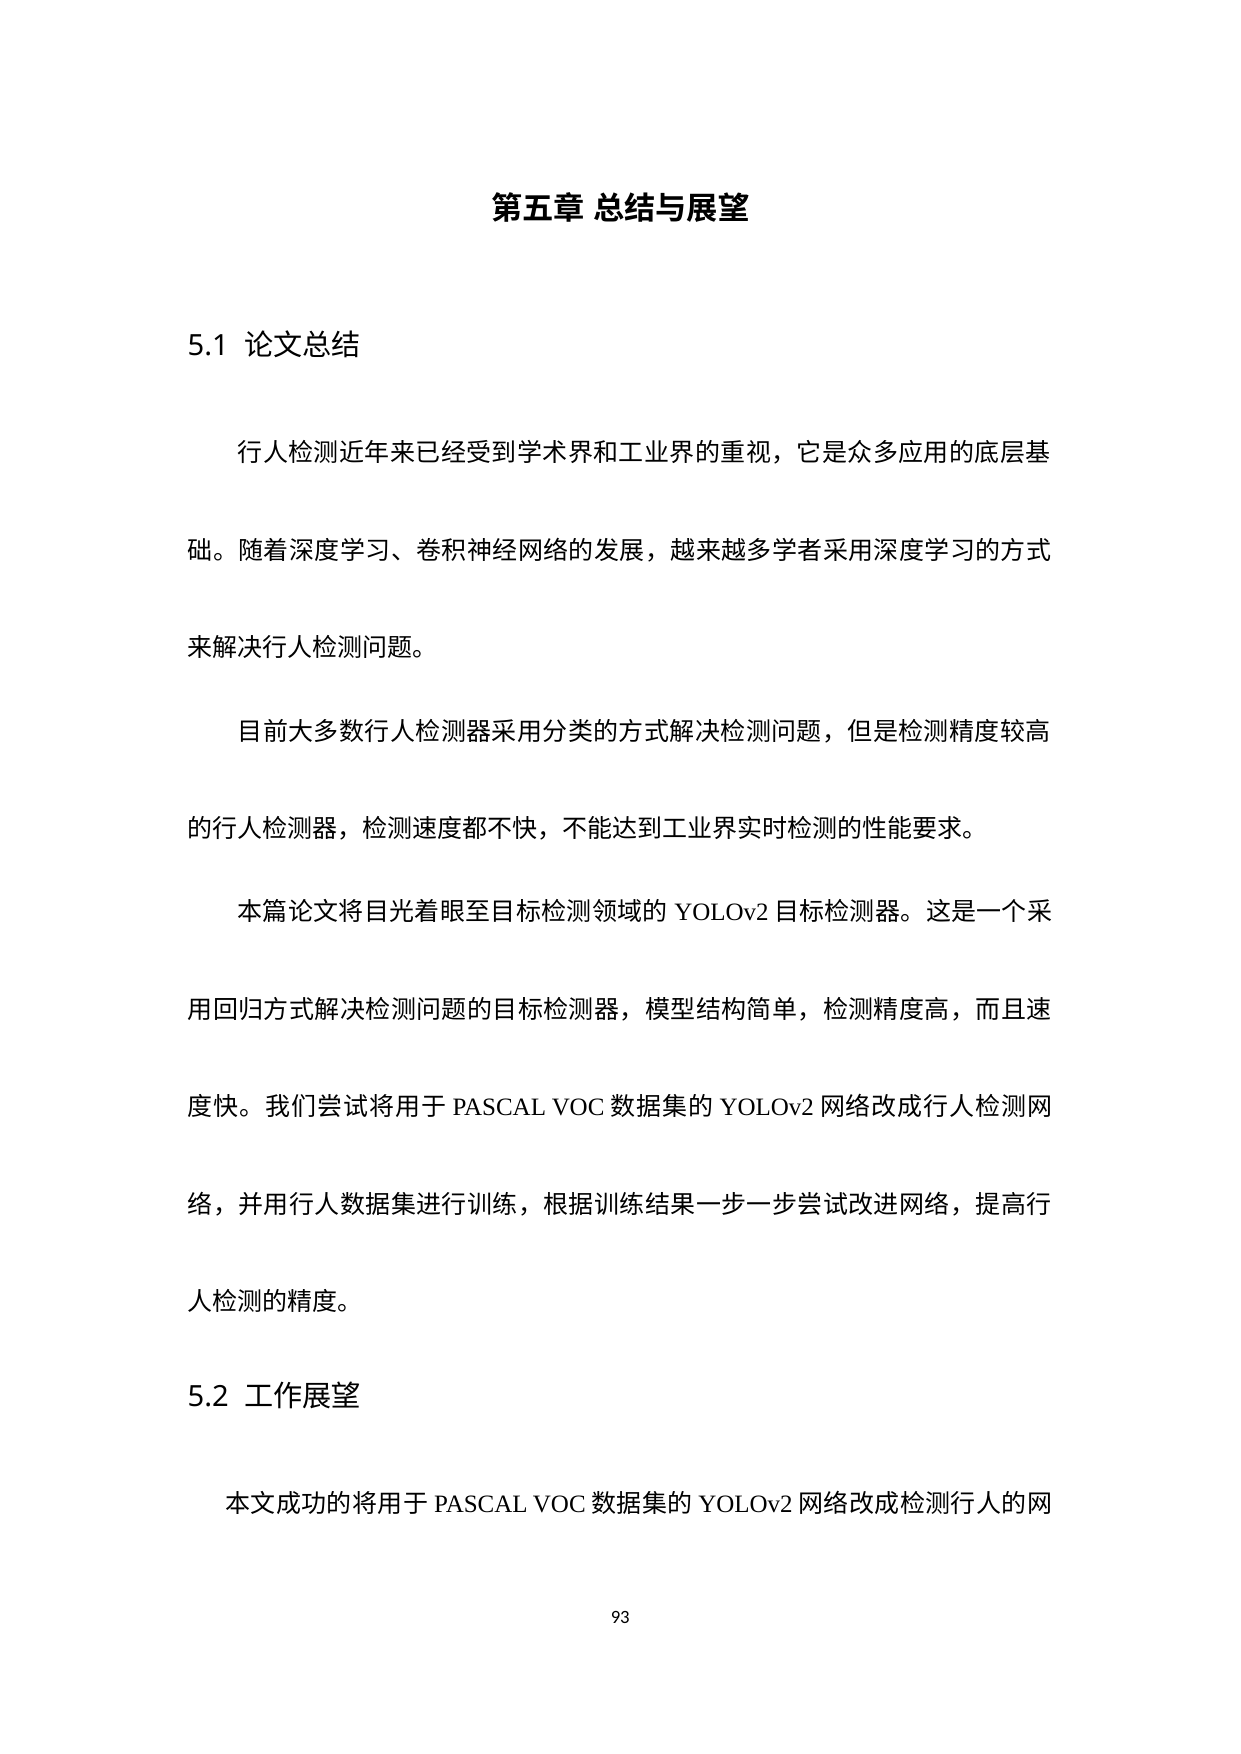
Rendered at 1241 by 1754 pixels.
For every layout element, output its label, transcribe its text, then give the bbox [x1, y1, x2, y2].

subtitle 第五章 总结与展望 [187, 174, 1053, 239]
list 工作展望 [187, 1363, 1053, 1428]
text 本篇论文将目光着眼至目标检测领域的YOLOv2目标检测器。这是一个采用回归方式解决检测问题的目标检测器，模型结构简单，检测精度高，而且速度快。我们尝试将用于PASCAL VOC数据集的YOLOv2网络改成行人检测网络，并用行人数据集进行训练，根据训练结果一步一步尝试改进网络，提高行人检测的精度。 [187, 877, 1053, 1332]
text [187, 1469, 1053, 1534]
text 目前大多数行人检测器采用分类的方式解决检测问题，但是检测精度较高的行人检测器，检测速度都不快，不能达到工业界实时检测的性能要求。 [187, 697, 1053, 859]
list 论文总结 [187, 312, 1053, 377]
text 行人检测近年来已经受到学术界和工业界的重视，它是众多应用的底层基础。随着深度学习、卷积神经网络的发展，越来越多学者采用深度学习的方式来解决行人检测问题。 [187, 418, 1053, 678]
